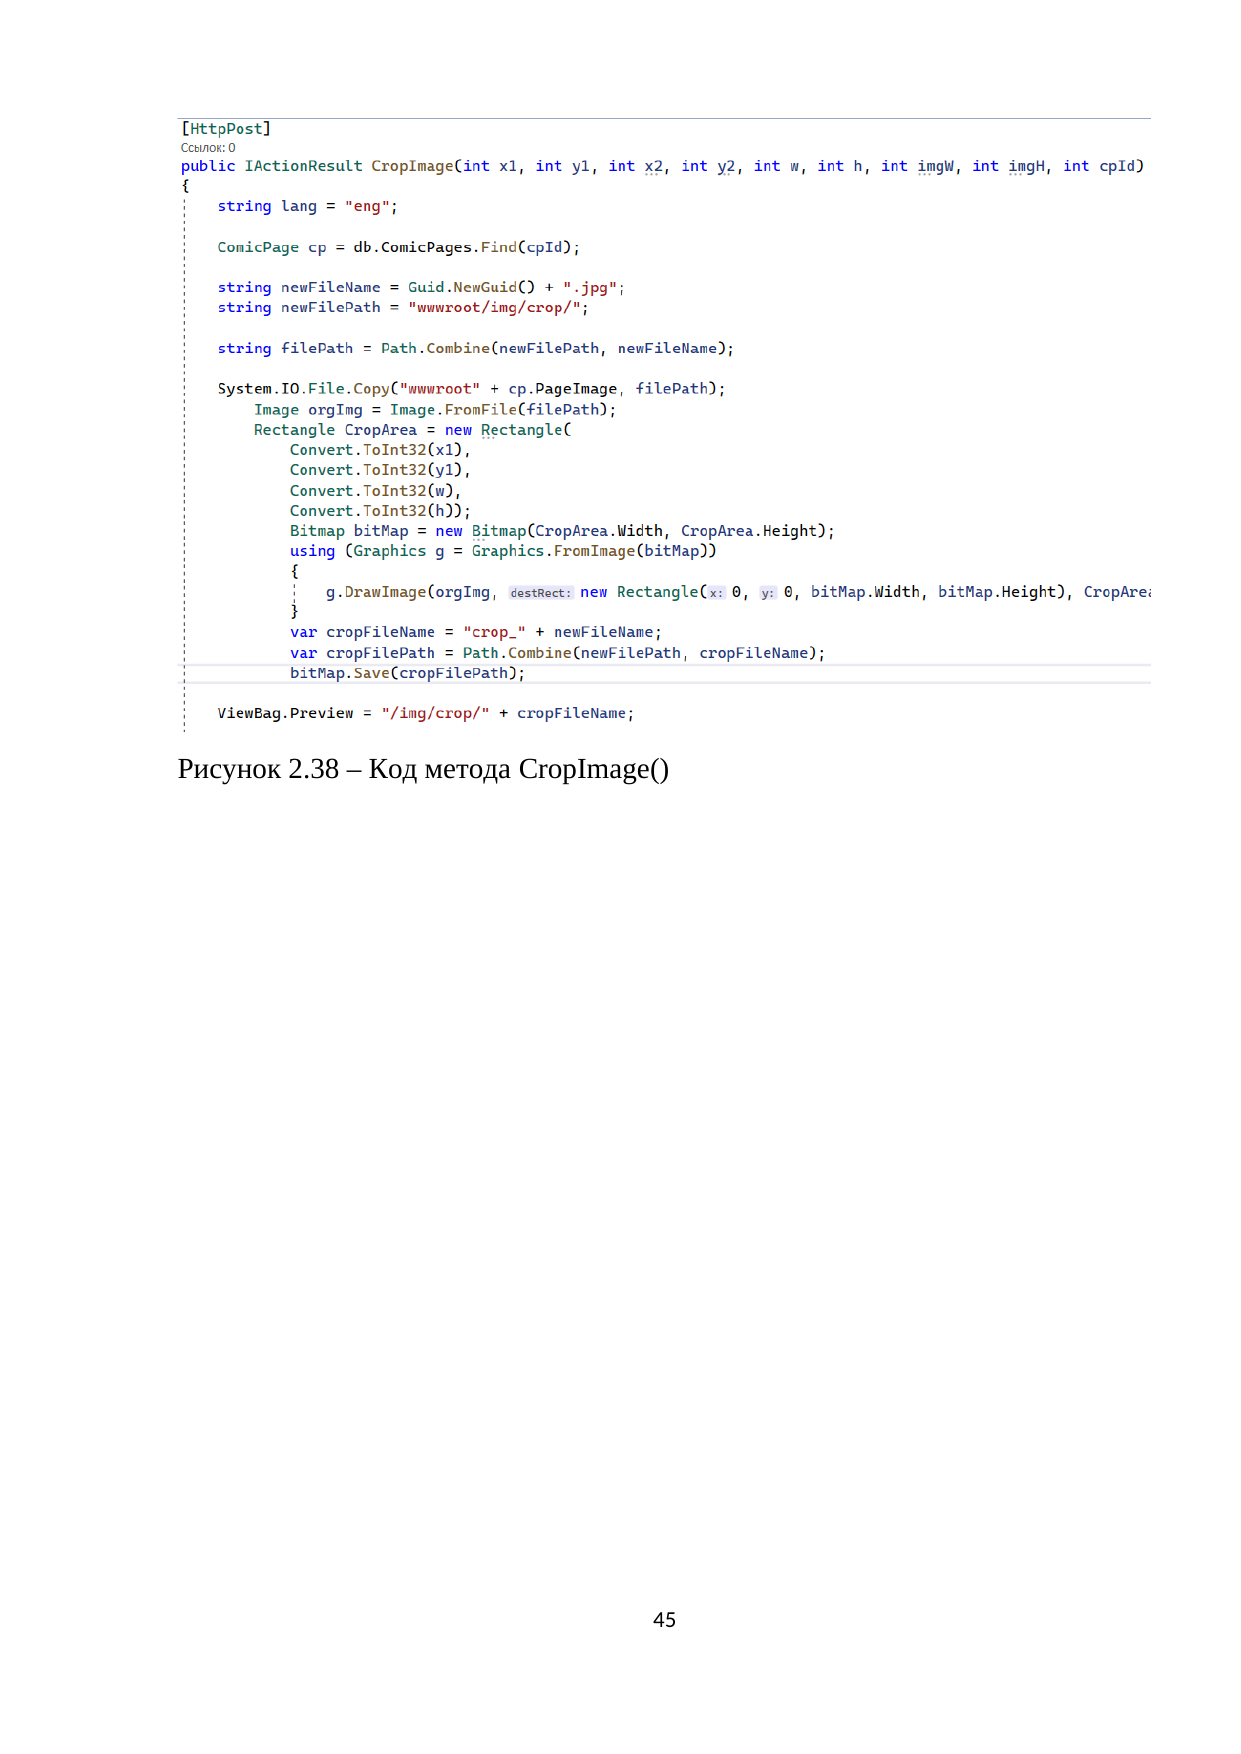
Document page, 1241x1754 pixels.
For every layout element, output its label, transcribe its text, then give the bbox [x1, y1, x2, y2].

picture [177, 118, 1151, 732]
text Рисунок 2.38 – Код метода CropImage() [177, 751, 1152, 784]
